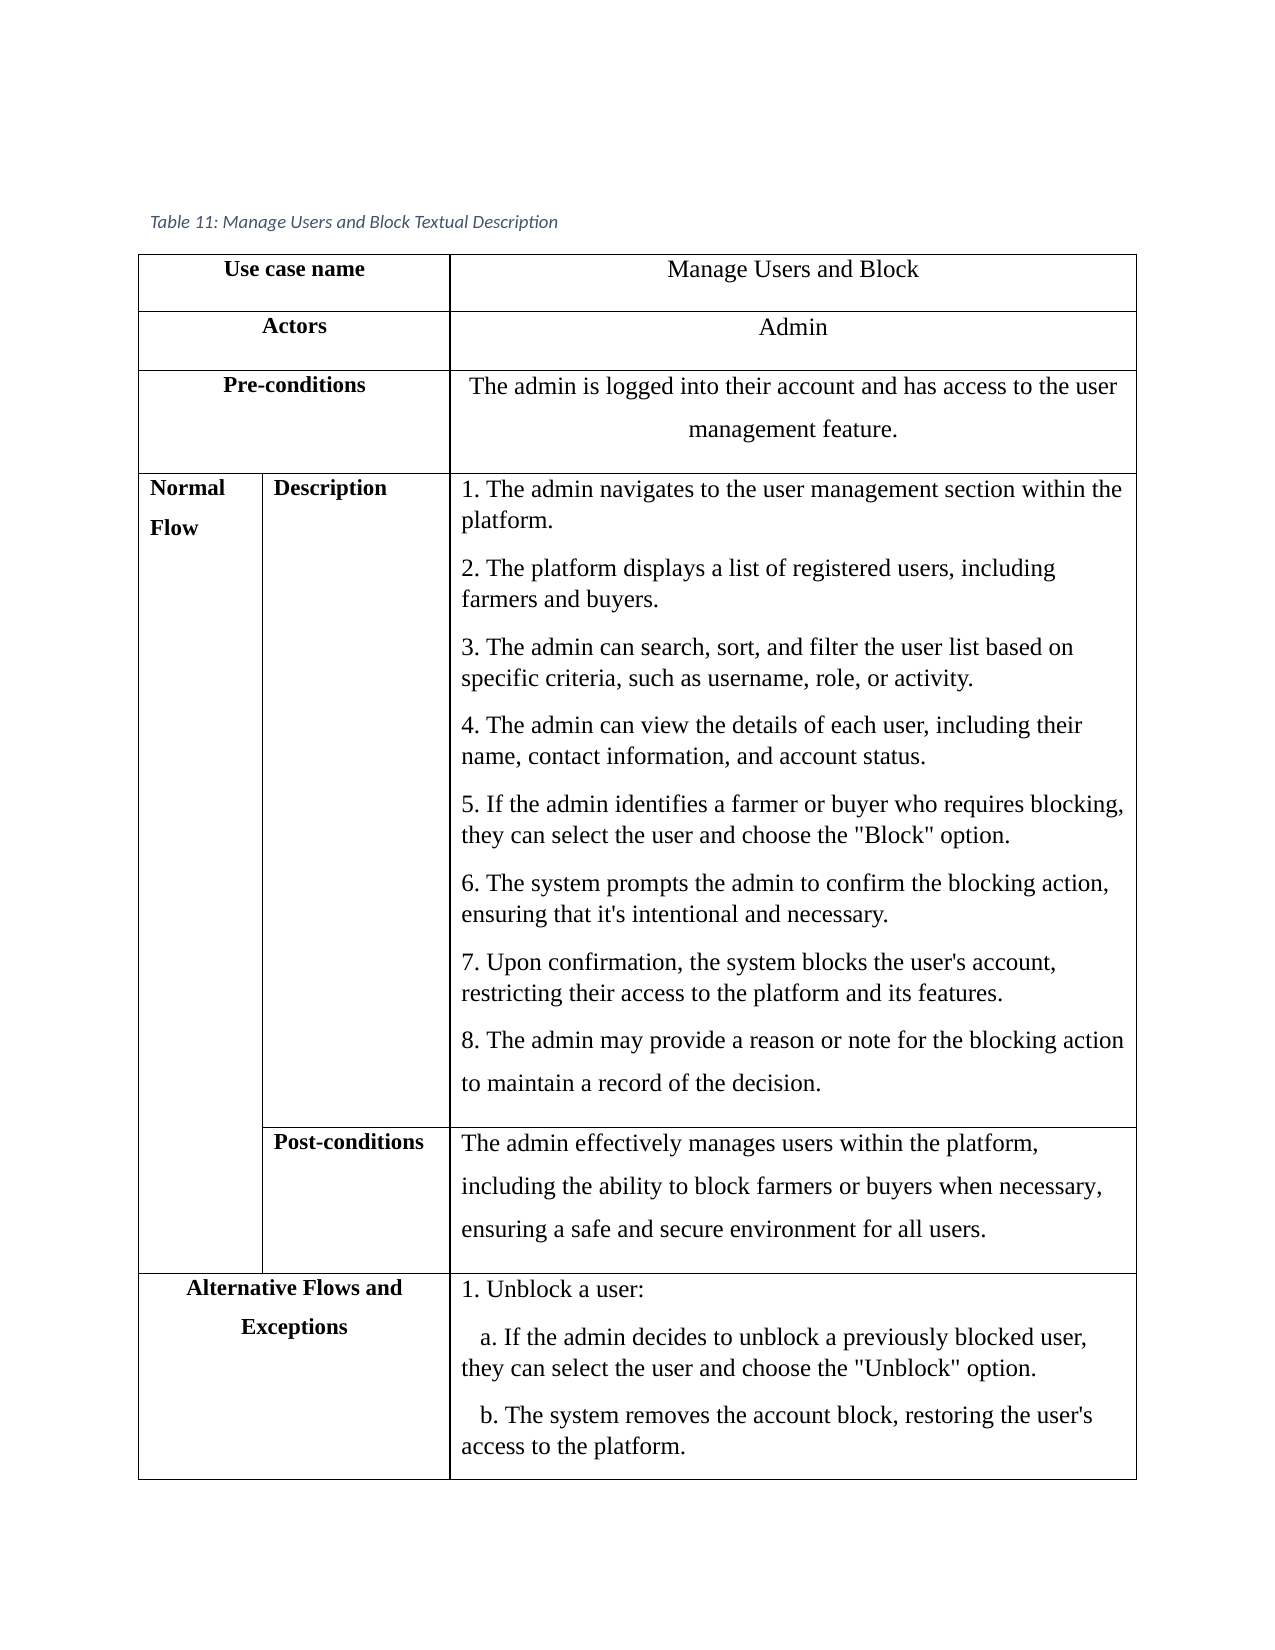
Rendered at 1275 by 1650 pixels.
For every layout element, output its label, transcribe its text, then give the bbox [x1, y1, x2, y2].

table_cell Pre-conditions [139, 371, 449, 473]
table_header Manage Users and Block [451, 255, 1136, 311]
table_cell Description [263, 474, 449, 1127]
table_cell Admin [451, 312, 1136, 370]
table_cell The admin effectively manages users within the platform, including the ability to block farmers or buyers when necessary, ensuring a safe and secure environment for all users. [451, 1128, 1136, 1273]
table_cell 1. The admin navigates to the user management section within the platform. 2. The platform displays a list of registered users, including farmers and buyers. 3. The admin can search, sort, and filter the user list based on specific criteria, such as username, role, or activity. 4. The admin can view the details of each user, including their name, contact information, and account status. 5. If the admin identifies a farmer or buyer who requires blocking, they can select the user and choose the "Block" option. 6. The system prompts the admin to confirm the blocking action, ensuring that it's intentional and necessary. 7. Upon confirmation, the system blocks the user's account, restricting their access to the platform and its features. 8. The admin may provide a reason or note for the blocking action to maintain a record of the decision. [451, 474, 1136, 1127]
table_header Use case name [139, 255, 449, 311]
table_cell The admin is logged into their account and has access to the user management feature. [451, 371, 1136, 473]
table_cell Actors [139, 312, 449, 370]
table_cell Normal Flow [139, 474, 262, 1273]
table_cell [451, 1274, 1136, 1479]
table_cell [139, 1274, 449, 1479]
table_cell Post-conditions [263, 1128, 449, 1273]
